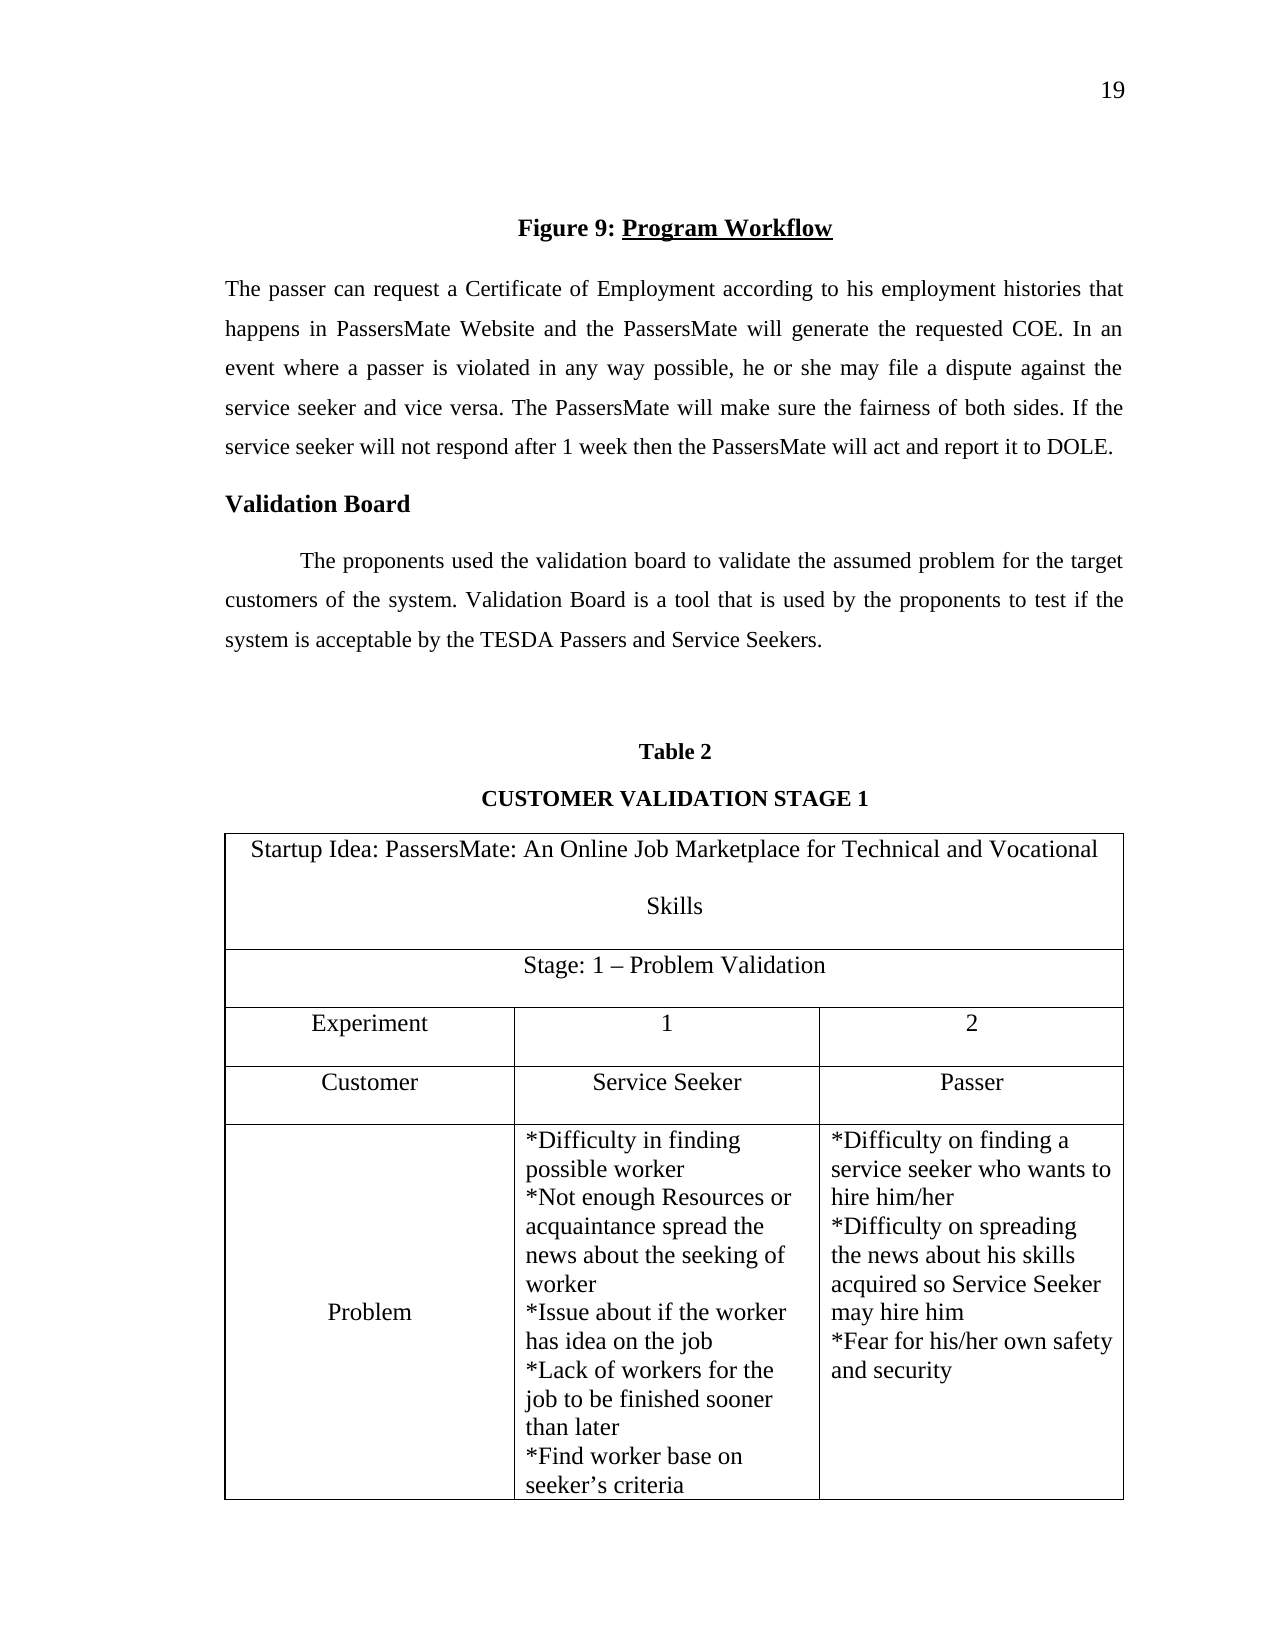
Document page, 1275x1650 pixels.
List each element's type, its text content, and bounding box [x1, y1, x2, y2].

table_cell Stage: 1 – Problem Validation [226, 950, 1123, 1007]
table_cell 2 [820, 1008, 1123, 1066]
text Table 2 [225, 738, 1125, 765]
table_cell *Difficulty on finding a service seeker who wants to hire him/her *Difficulty on spreading the news about his skills acquired so Service Seeker may hire him *Fear for his/her own safety and security [820, 1125, 1123, 1499]
table_cell Experiment [226, 1008, 514, 1066]
subtitle Validation Board [225, 489, 1125, 518]
text CUSTOMER VALIDATION STAGE 1 [225, 786, 1125, 812]
table_cell 1 [515, 1008, 819, 1066]
table_cell Customer [226, 1067, 514, 1124]
table_cell Problem [226, 1125, 514, 1499]
text The passer can request a Certificate of Employment according to his employment histories that happens in PassersMate Website and the PassersMate will generate the requested COE. In an event where a passer is violated in any way possible, he or she may file a dispute against the service seeker and vice versa. The PassersMate will make sure the fairness of both sides. If the service seeker will not respond after 1 week then the PassersMate will act and report it to DOLE. [225, 276, 1125, 460]
table_cell Service Seeker [515, 1067, 819, 1124]
table_cell Passer [820, 1067, 1123, 1124]
table_header Startup Idea: PassersMate: An Online Job Marketplace for Technical and Vocational Skills [226, 834, 1123, 949]
table_cell *Difficulty in finding possible worker *Not enough Resources or acquaintance spread the news about the seeking of worker *Issue about if the worker has idea on the job *Lack of workers for the job to be finished sooner than later *Find worker base on seeker’s criteria [515, 1125, 819, 1499]
text The proponents used the validation board to validate the assumed problem for the target customers of the system. Validation Board is a tool that is used by the proponents to test if the system is acceptable by the TESDA Passers and Service Seekers. [225, 547, 1125, 652]
